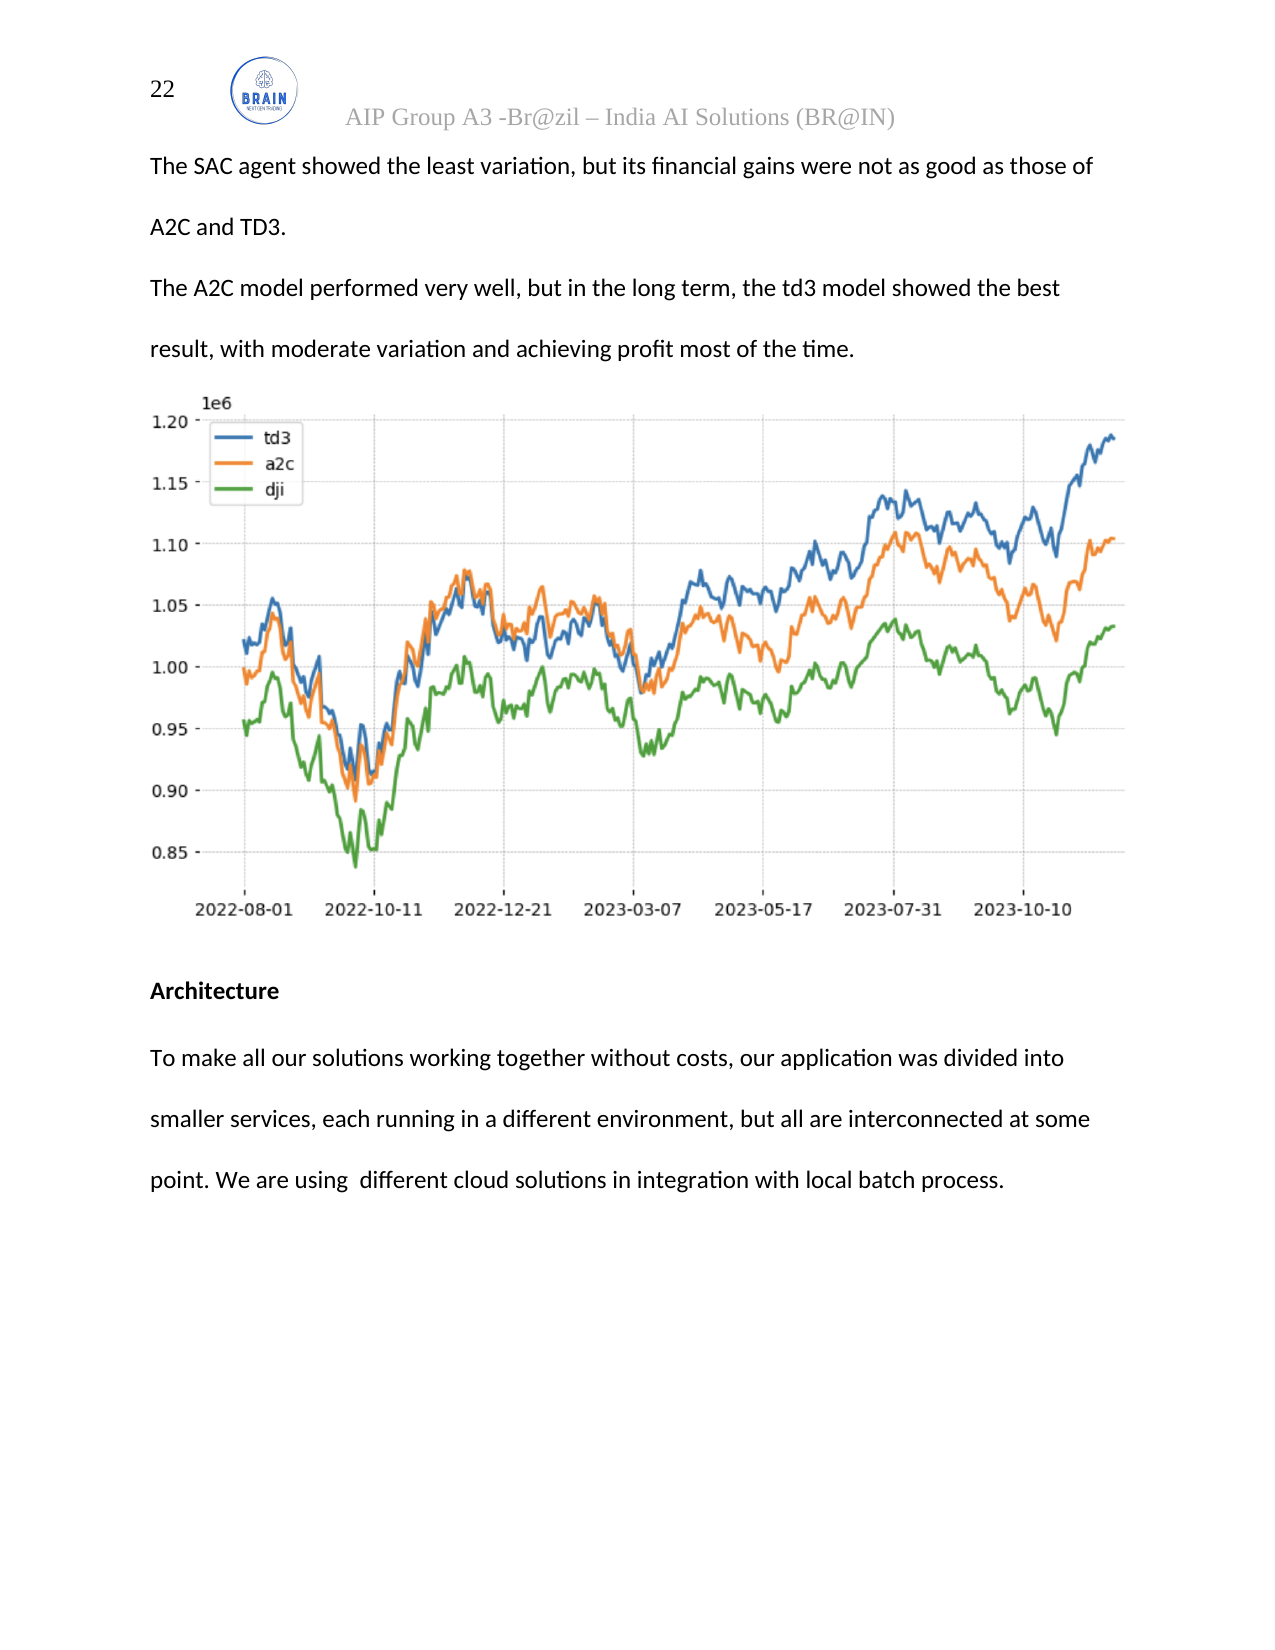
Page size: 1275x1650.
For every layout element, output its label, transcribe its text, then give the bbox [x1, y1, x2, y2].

text The SAC agent showed the least variation, but its financial gains were not as good as those of A2C and TD3. [150, 150, 1125, 242]
text The A2C model performed very well, but in the long term, the td3 model showed the best result, with moderate variation and achieving profit most of the time. [150, 272, 1125, 364]
picture [224, 52, 305, 129]
subtitle Architecture [150, 975, 1125, 1006]
picture [150, 394, 1125, 930]
text To make all our solutions working together without costs, our application was divided into smaller services, each running in a different environment, but all are interconnected at some point. We are using different cloud solutions in integration with local batch process. [150, 1043, 1125, 1195]
